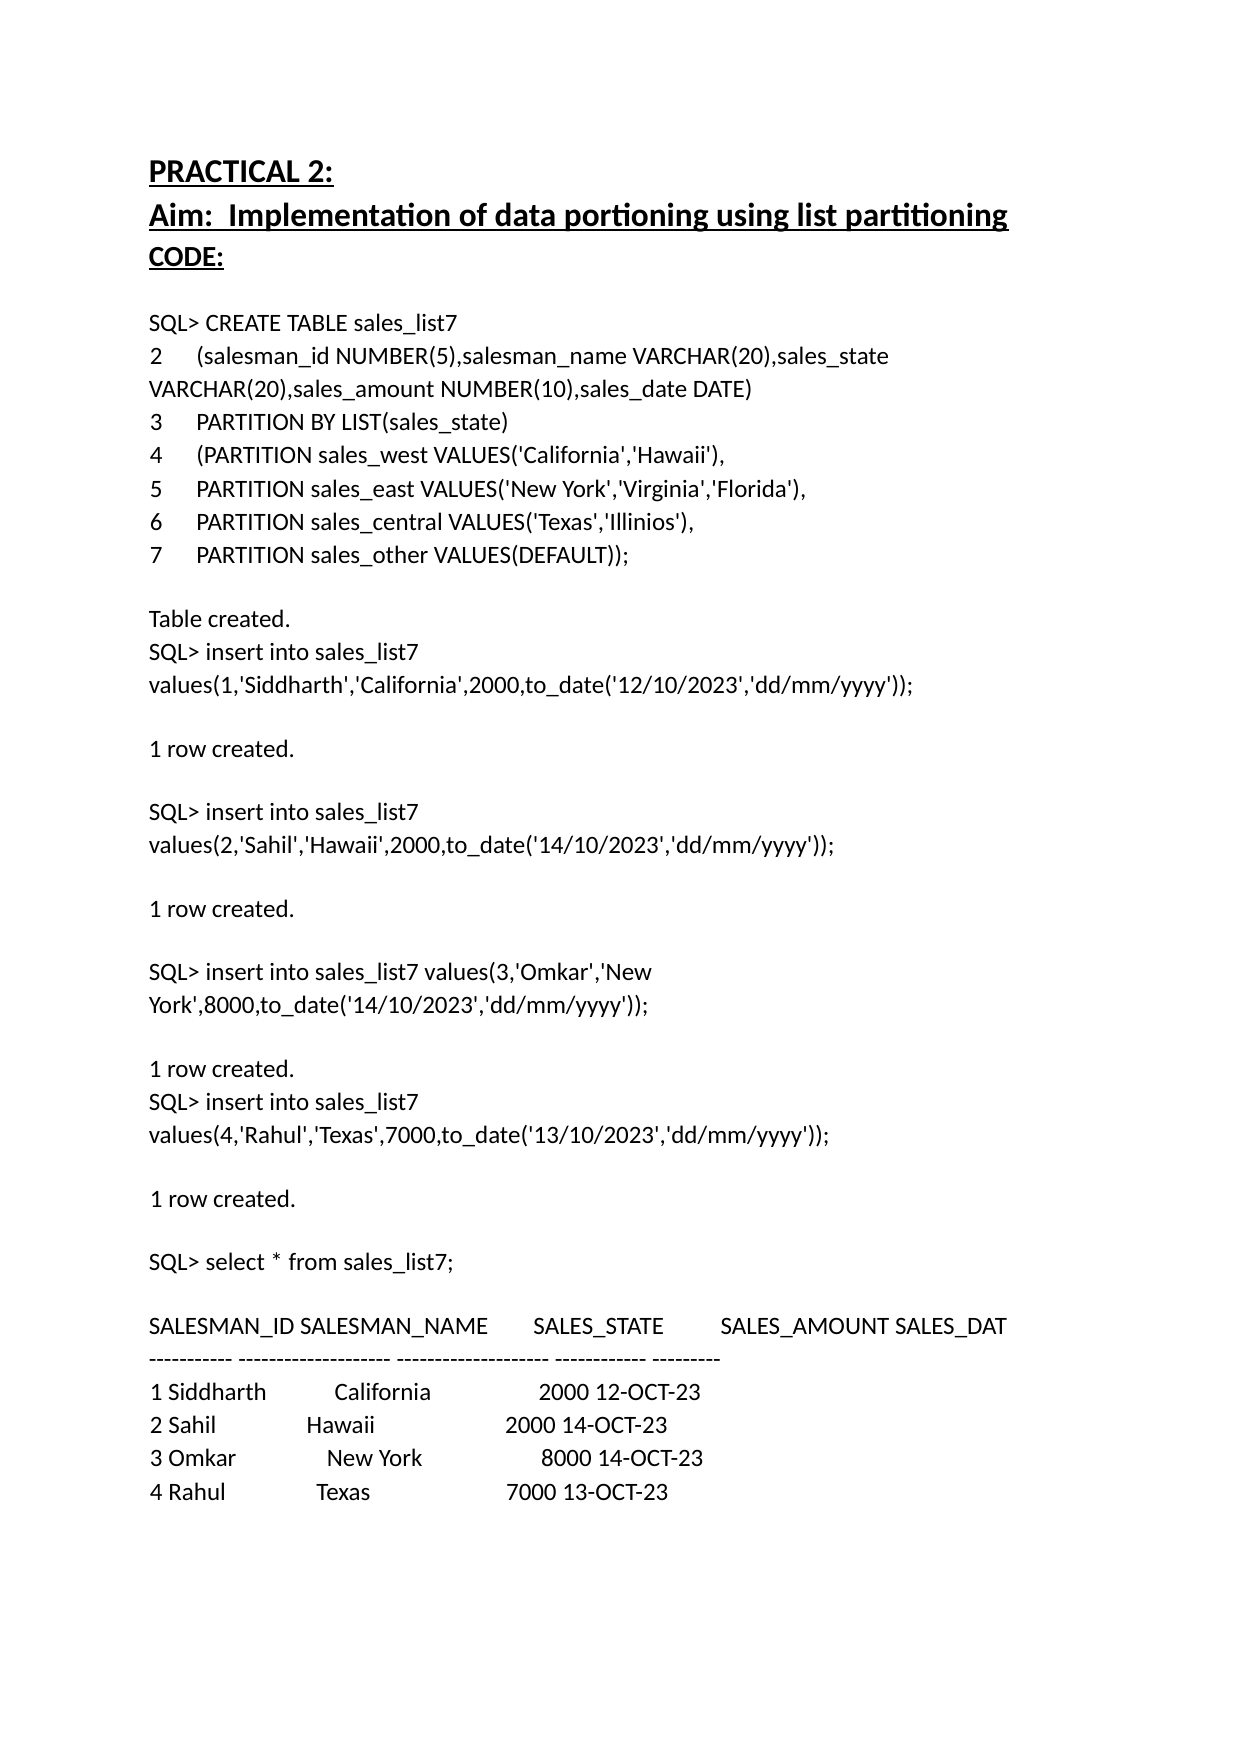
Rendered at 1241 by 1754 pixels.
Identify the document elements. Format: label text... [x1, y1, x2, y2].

text Aim: Implementation of data portioning using list partitioning [148, 194, 1106, 235]
list Rahul Texas 7000 13-OCT-23 [149, 1476, 1100, 1506]
text 1 row created. [148, 1053, 1100, 1083]
text ----------- -------------------- -------------------- ------------ --------- 1 Siddharth California 2000 12-OCT-23 [148, 1343, 758, 1407]
list (salesman_id NUMBER(5),salesman_name VARCHAR(20),sales_state [149, 340, 1100, 371]
text CODE: [148, 238, 1106, 274]
text values(2,'Sahil','Hawaii',2000,to_date('14/10/2023','dd/mm/yyyy')); [148, 829, 1100, 860]
text 1 row created. [148, 893, 1100, 923]
list PARTITION BY LIST(sales_state) [149, 406, 1100, 437]
text York',8000,to_date('14/10/2023','dd/mm/yyyy')); [148, 989, 1100, 1020]
text 1 row created. [148, 733, 1100, 763]
text VARCHAR(20),sales_amount NUMBER(10),sales_date DATE) [148, 373, 1100, 404]
text values(1,'Siddharth','California',2000,to_date('12/10/2023','dd/mm/yyyy')); [148, 669, 1100, 700]
list row created. [149, 1183, 1100, 1213]
list PARTITION sales_central VALUES('Texas','Illinios'), [149, 506, 1100, 537]
list PARTITION sales_east VALUES('New York','Virginia','Florida'), [149, 473, 1100, 503]
text SQL> insert into sales_list7 [148, 796, 1100, 827]
text Table created. [148, 603, 1100, 633]
list Sahil Hawaii 2000 14-OCT-23 [149, 1409, 1100, 1440]
list Omkar New York 8000 14-OCT-23 [149, 1442, 1100, 1473]
text SALESMAN_ID SALESMAN_NAME SALES_STATE SALES_AMOUNT SALES_DAT [148, 1310, 1100, 1340]
text SQL> insert into sales_list7 values(3,'Omkar','New [148, 956, 1100, 987]
text PRACTICAL 2: [148, 150, 1106, 191]
text SQL> insert into sales_list7 [148, 1086, 1100, 1117]
list (PARTITION sales_west VALUES('California','Hawaii'), [149, 440, 1100, 470]
text SQL> insert into sales_list7 [148, 636, 1100, 667]
text SQL> CREATE TABLE sales_list7 [148, 307, 1100, 337]
list PARTITION sales_other VALUES(DEFAULT)); [149, 539, 1100, 570]
text SQL> select * from sales_list7; [148, 1246, 1100, 1277]
text values(4,'Rahul','Texas',7000,to_date('13/10/2023','dd/mm/yyyy')); [148, 1119, 1100, 1150]
